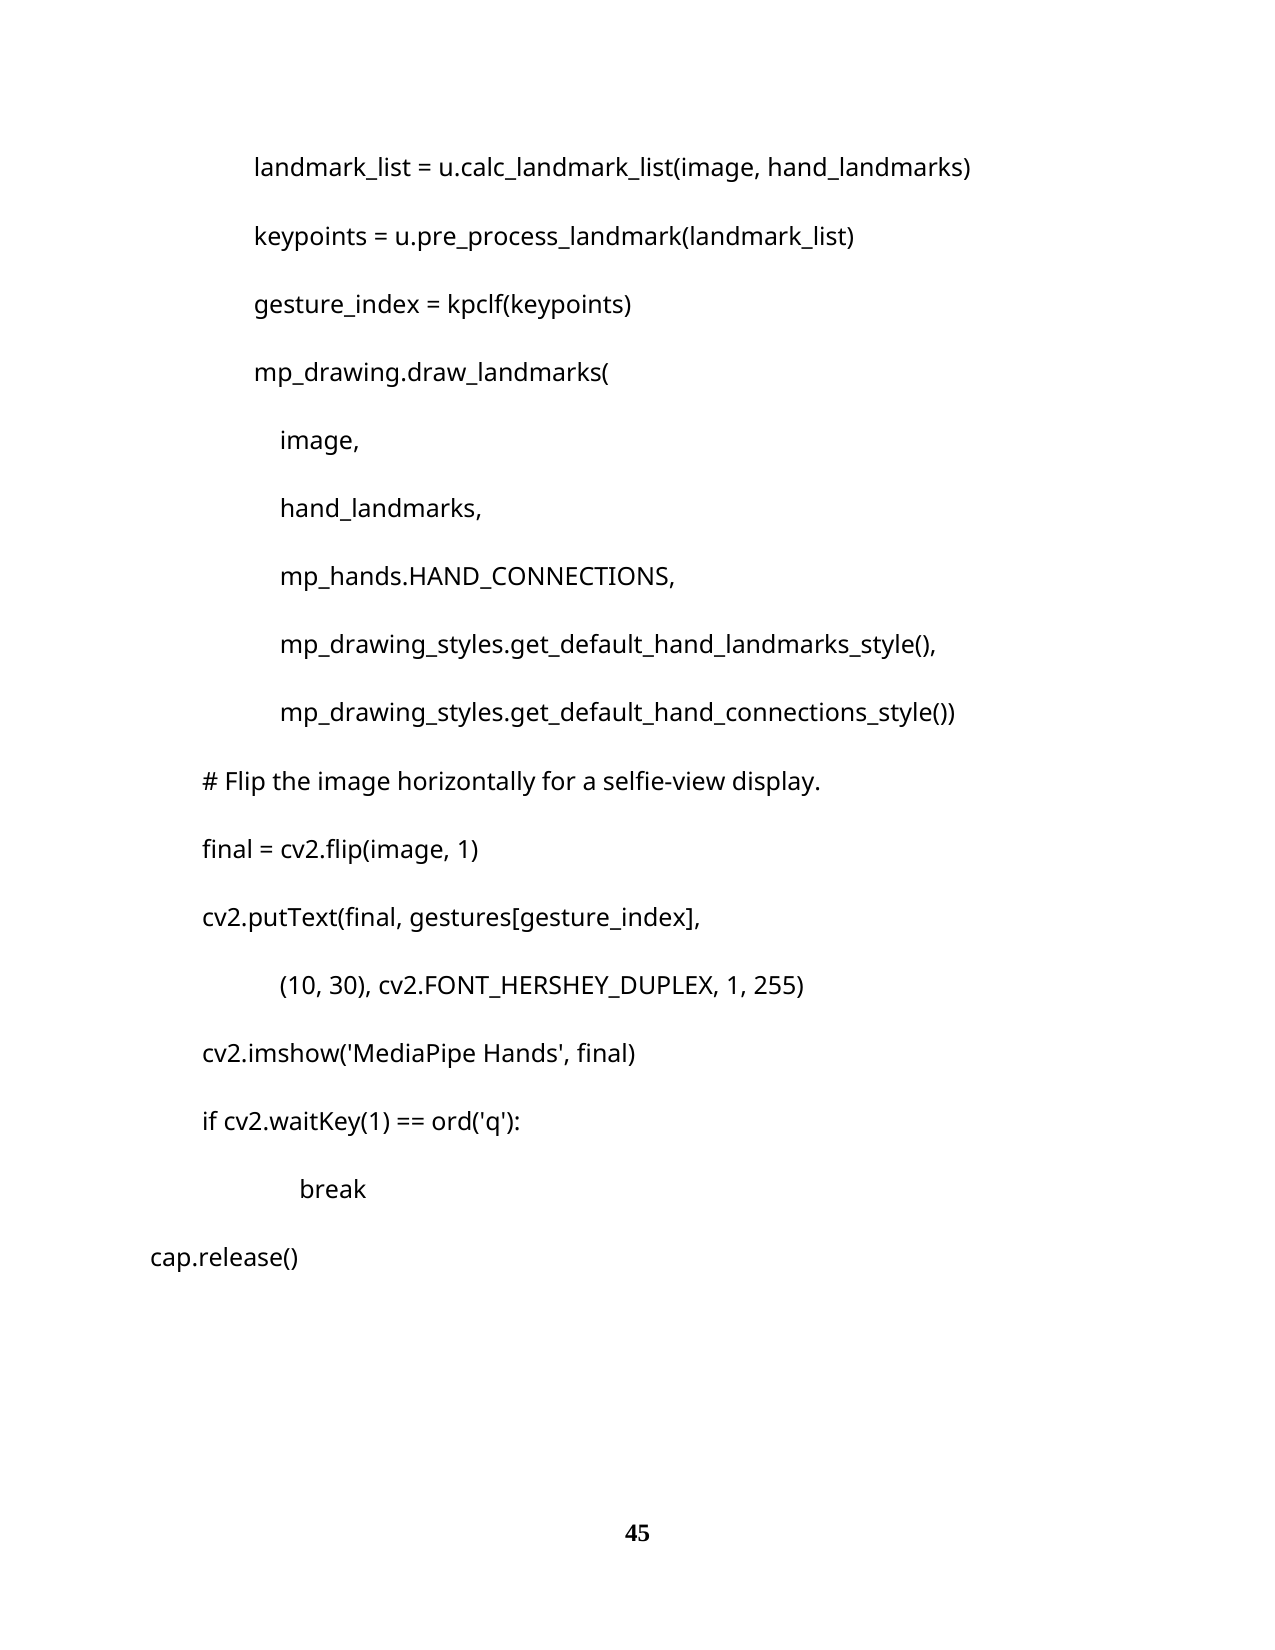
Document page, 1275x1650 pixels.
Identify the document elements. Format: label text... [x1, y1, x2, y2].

text mp_drawing_styles.get_default_hand_connections_style()) [150, 695, 1125, 729]
text image, [150, 422, 1125, 457]
text cv2.imshow('MediaPipe Hands', final) [150, 1036, 1125, 1070]
text hand_landmarks, [150, 491, 1125, 525]
text if cv2.waitKey(1) == ord('q'): [150, 1104, 1125, 1138]
text mp_drawing.draw_landmarks( [150, 354, 1125, 388]
text cv2.putText(final, gestures[gesture_index], [150, 899, 1125, 933]
text gesture_index = kpclf(keypoints) [150, 286, 1125, 320]
text cap.release() [150, 1240, 1125, 1274]
text keypoints = u.pre_process_landmark(landmark_list) [150, 218, 1125, 252]
text landmark_list = u.calc_landmark_list(image, hand_landmarks) [150, 150, 1125, 184]
text (10, 30), cv2.FONT_HERSHEY_DUPLEX, 1, 255) [150, 967, 1125, 1002]
text mp_drawing_styles.get_default_hand_landmarks_style(), [150, 627, 1125, 661]
text mp_hands.HAND_CONNECTIONS, [150, 559, 1125, 593]
text break [150, 1172, 1125, 1206]
text # Flip the image horizontally for a selfie-view display. [150, 763, 1125, 797]
text final = cv2.flip(image, 1) [150, 831, 1125, 865]
